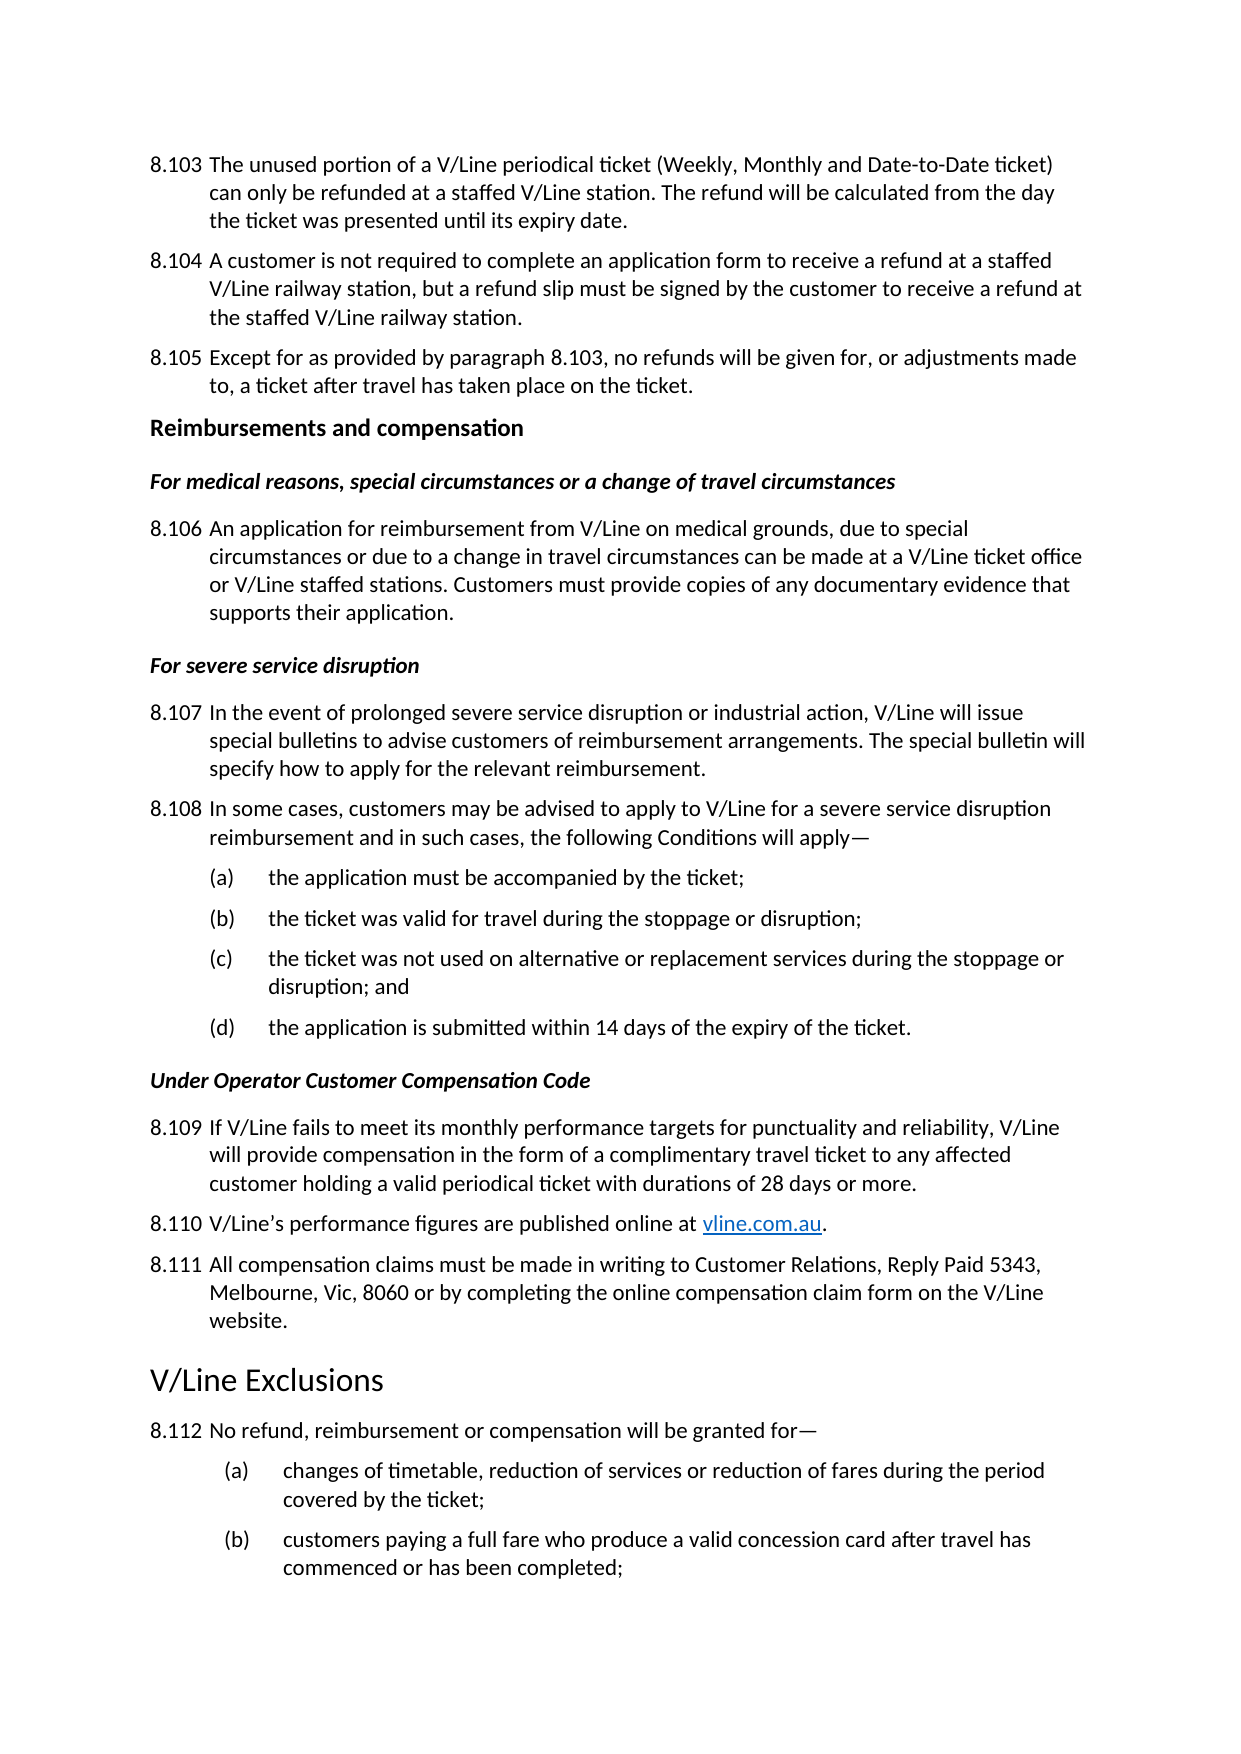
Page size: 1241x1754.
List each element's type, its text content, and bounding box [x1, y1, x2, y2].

subtitle Reimbursements and compensation [150, 412, 1090, 442]
list Except for as provided by paragraph 8.103, no refunds will be given for, or adjustments made to, a ticket after travel has taken place on the ticket. [150, 343, 1090, 399]
subtitle For medical reasons, special circumstances or a change of travel circumstances [150, 467, 1090, 495]
list the ticket was valid for travel during the stoppage or disruption; [209, 904, 1090, 932]
list the application is submitted within 14 days of the expiry of the ticket. [209, 1013, 1090, 1041]
list customers paying a full fare who produce a valid concession card after travel has commenced or has been completed; [224, 1525, 1090, 1581]
subtitle Under Operator Customer Compensation Code [150, 1066, 1090, 1094]
list The unused portion of a V/Line periodical ticket (Weekly, Monthly and Date-to-Date ticket) can only be refunded at a staffed V/Line station. The refund will be calculated from the day the ticket was presented until its expiry date. [150, 150, 1090, 234]
subtitle For severe service disruption [150, 651, 1090, 679]
list A customer is not required to complete an application form to receive a refund at a staffed V/Line railway station, but a refund slip must be signed by the customer to receive a refund at the staffed V/Line railway station. [150, 247, 1090, 331]
list An application for reimbursement from V/Line on medical grounds, due to special circumstances or due to a change in travel circumstances can be made at a V/Line ticket office or V/Line staffed stations. Customers must provide copies of any documentary evidence that supports their application. [150, 514, 1090, 626]
list In some cases, customers may be advised to apply to V/Line for a severe service disruption reimbursement and in such cases, the following Conditions will apply— [150, 794, 1090, 851]
list changes of timetable, reduction of services or reduction of fares during the period covered by the ticket; [224, 1457, 1090, 1513]
list the application must be accompanied by the ticket; [209, 863, 1090, 891]
list No refund, reimbursement or compensation will be granted for— [150, 1416, 1090, 1444]
subtitle V/Line Exclusions [150, 1359, 1090, 1399]
list If V/Line fails to meet its monthly performance targets for punctuality and reliability, V/Line will provide compensation in the form of a complimentary travel ticket to any affected customer holding a valid periodical ticket with durations of 28 days or more. [150, 1113, 1090, 1197]
list All compensation claims must be made in writing to Customer Relations, Reply Paid 5343, Melbourne, Vic, 8060 or by completing the online compensation claim form on the V/Line website. [150, 1250, 1090, 1334]
list In the event of prolonged severe service disruption or industrial action, V/Line will issue special bulletins to advise customers of reimbursement arrangements. The special bulletin will specify how to apply for the relevant reimbursement. [150, 698, 1090, 782]
list the ticket was not used on alternative or replacement services during the stoppage or disruption; and [209, 944, 1090, 1000]
list V/Line’s performance figures are published online at vline.com.au. [150, 1209, 1090, 1237]
